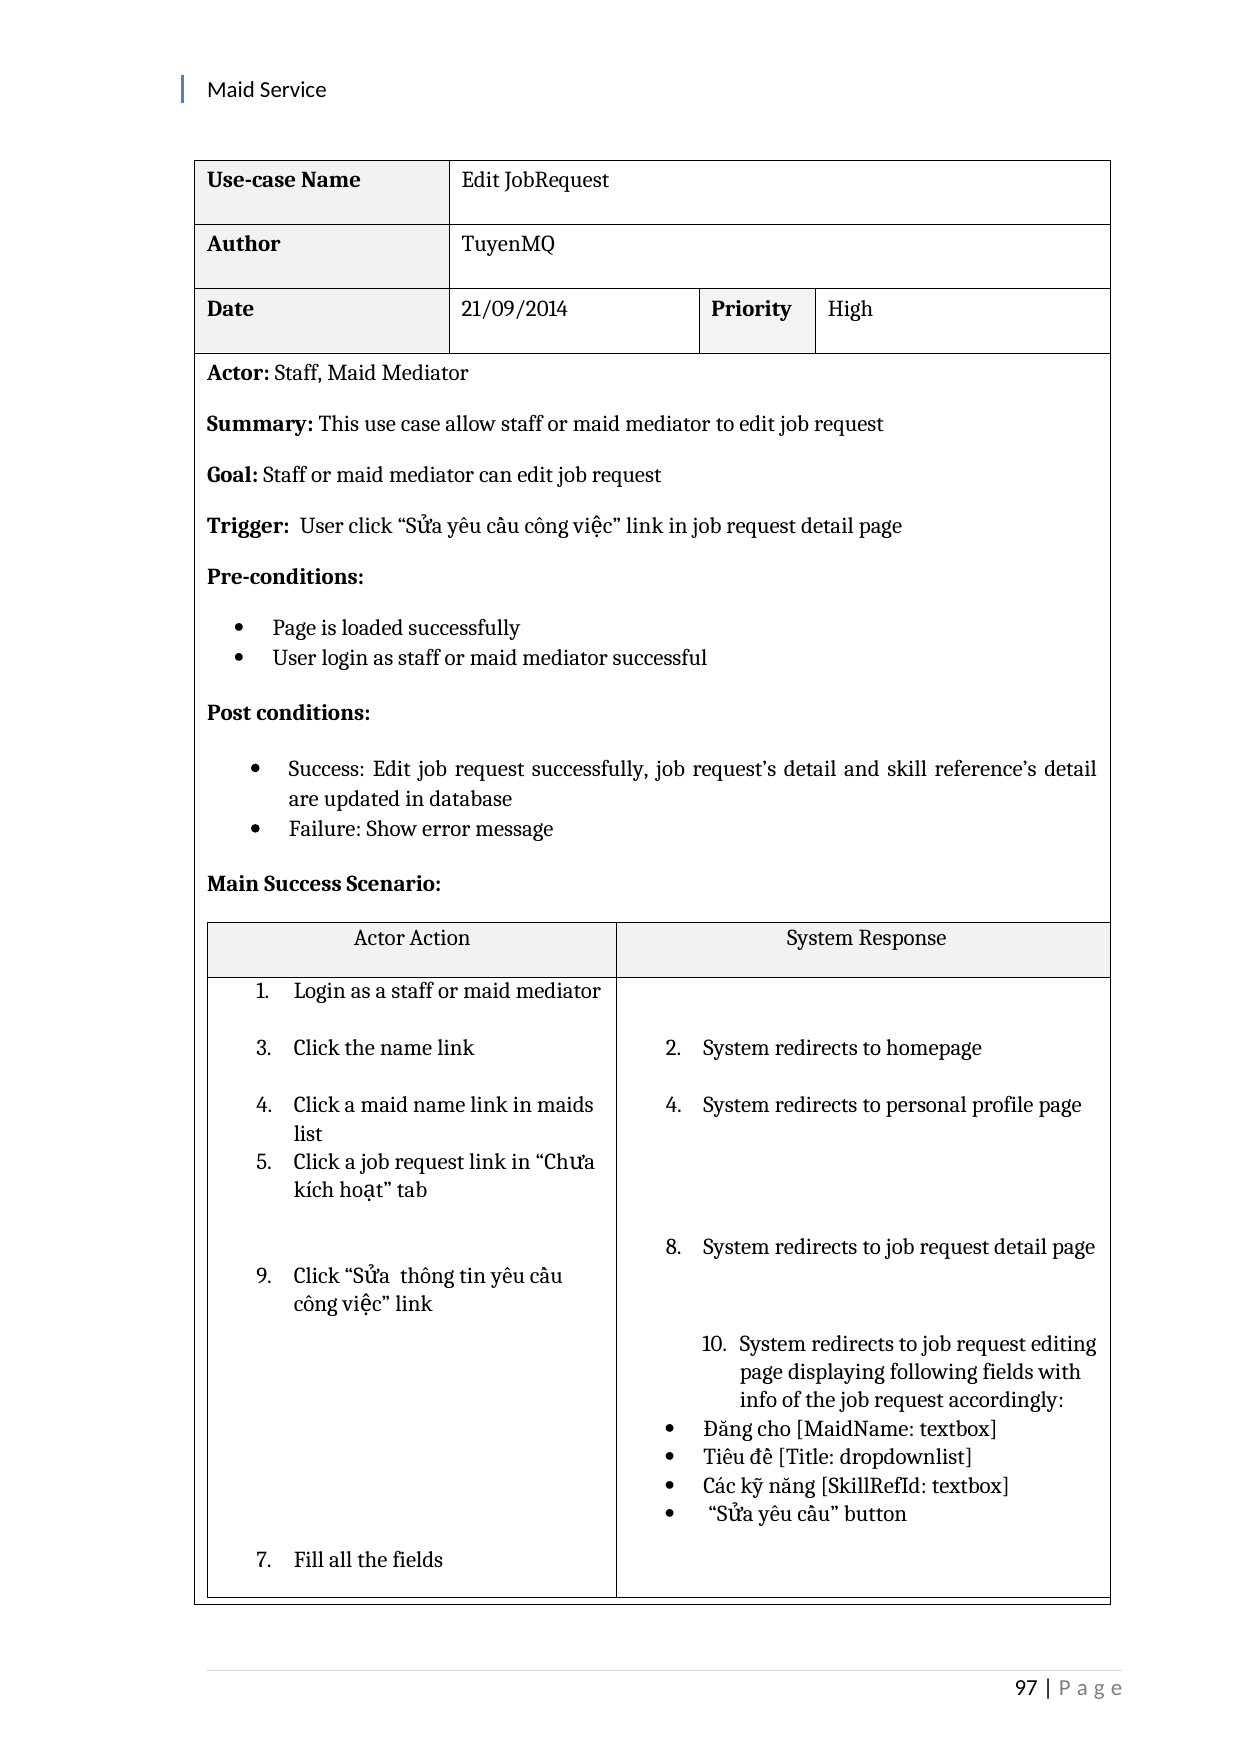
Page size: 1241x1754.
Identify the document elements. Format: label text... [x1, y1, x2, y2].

table_cell TuyenMQ [450, 225, 1110, 288]
table_cell Priority [700, 289, 815, 352]
table_cell 21/09/2014 [450, 289, 699, 352]
table_cell Author [195, 225, 449, 288]
table_cell Use-case Name [195, 161, 449, 224]
table_cell High [816, 289, 1110, 352]
table_cell Edit JobRequest [450, 161, 1110, 224]
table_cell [195, 354, 1110, 1604]
table_cell Date [195, 289, 449, 352]
